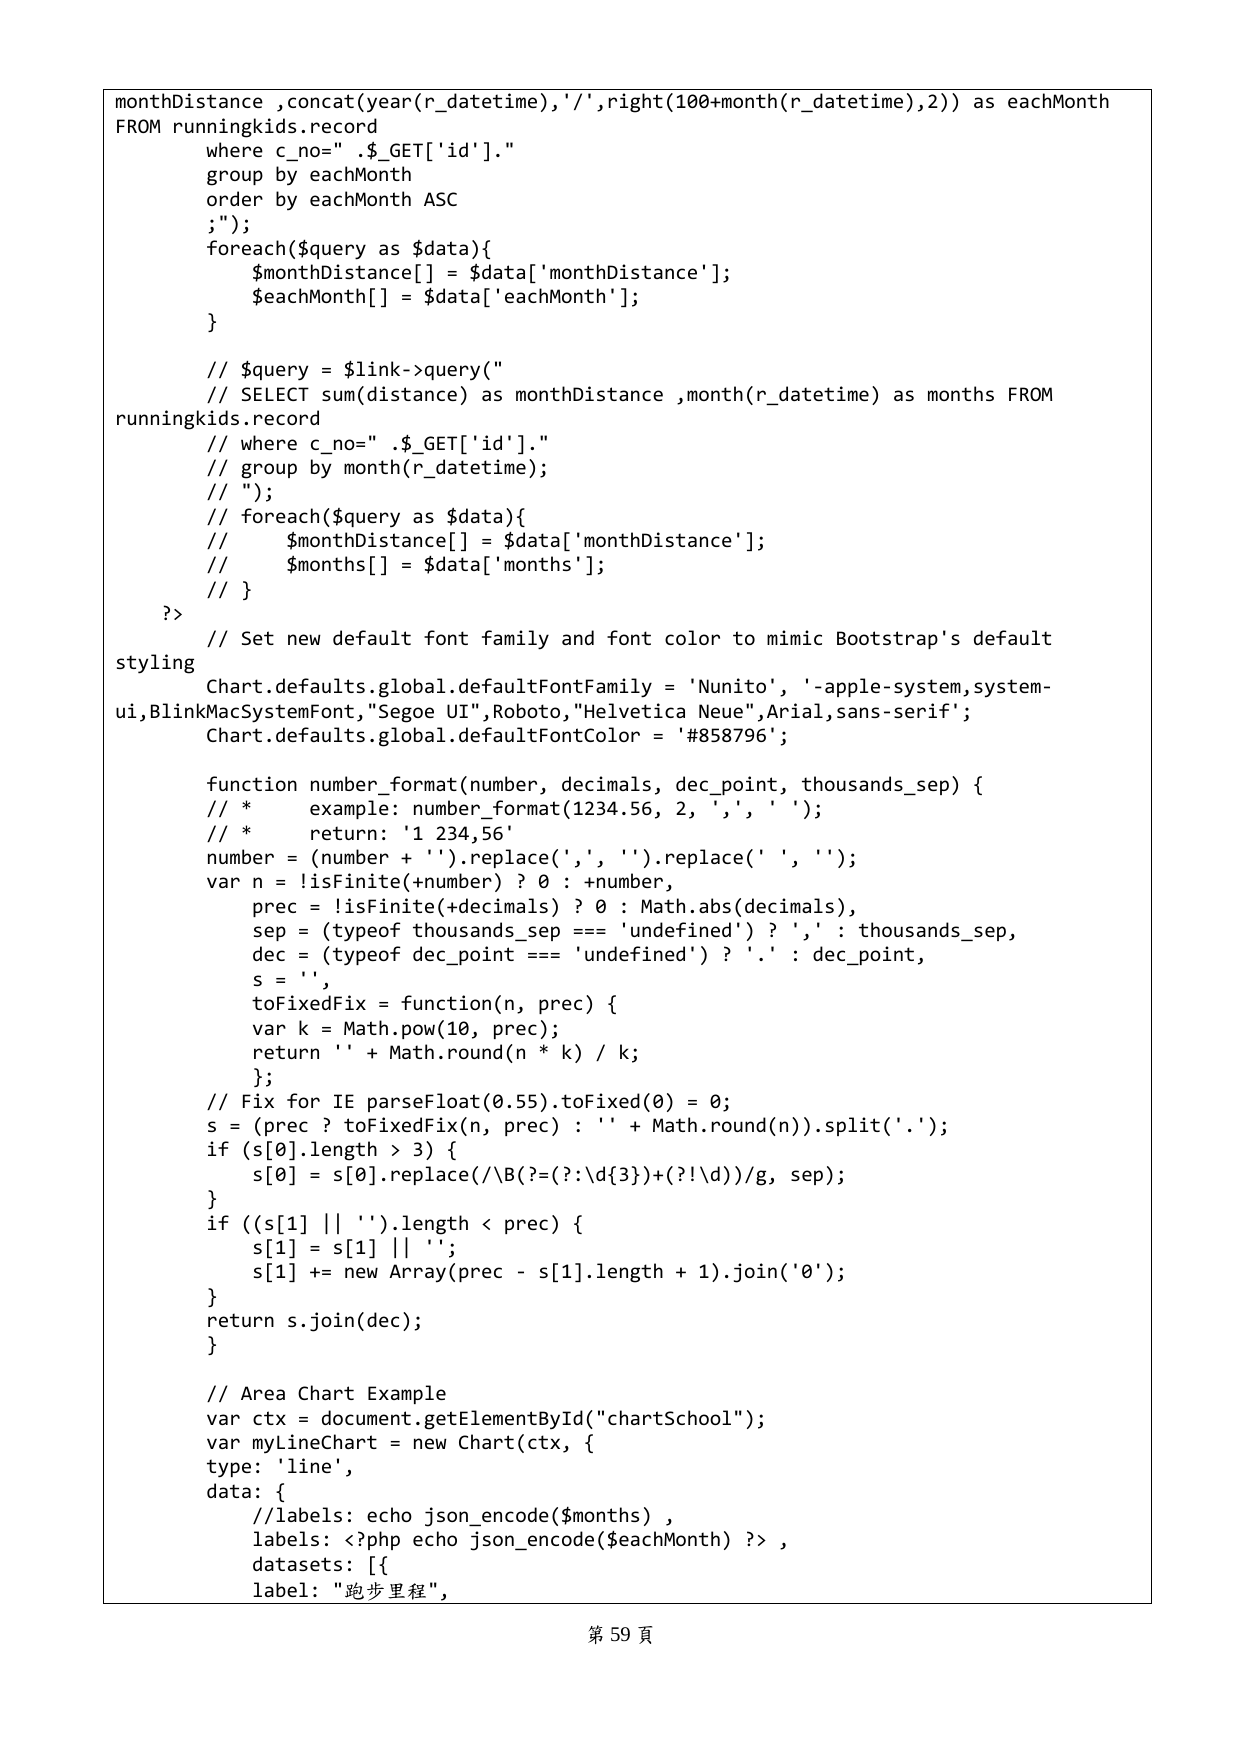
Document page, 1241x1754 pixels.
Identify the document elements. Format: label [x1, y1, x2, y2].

table_cell [104, 90, 1151, 1603]
